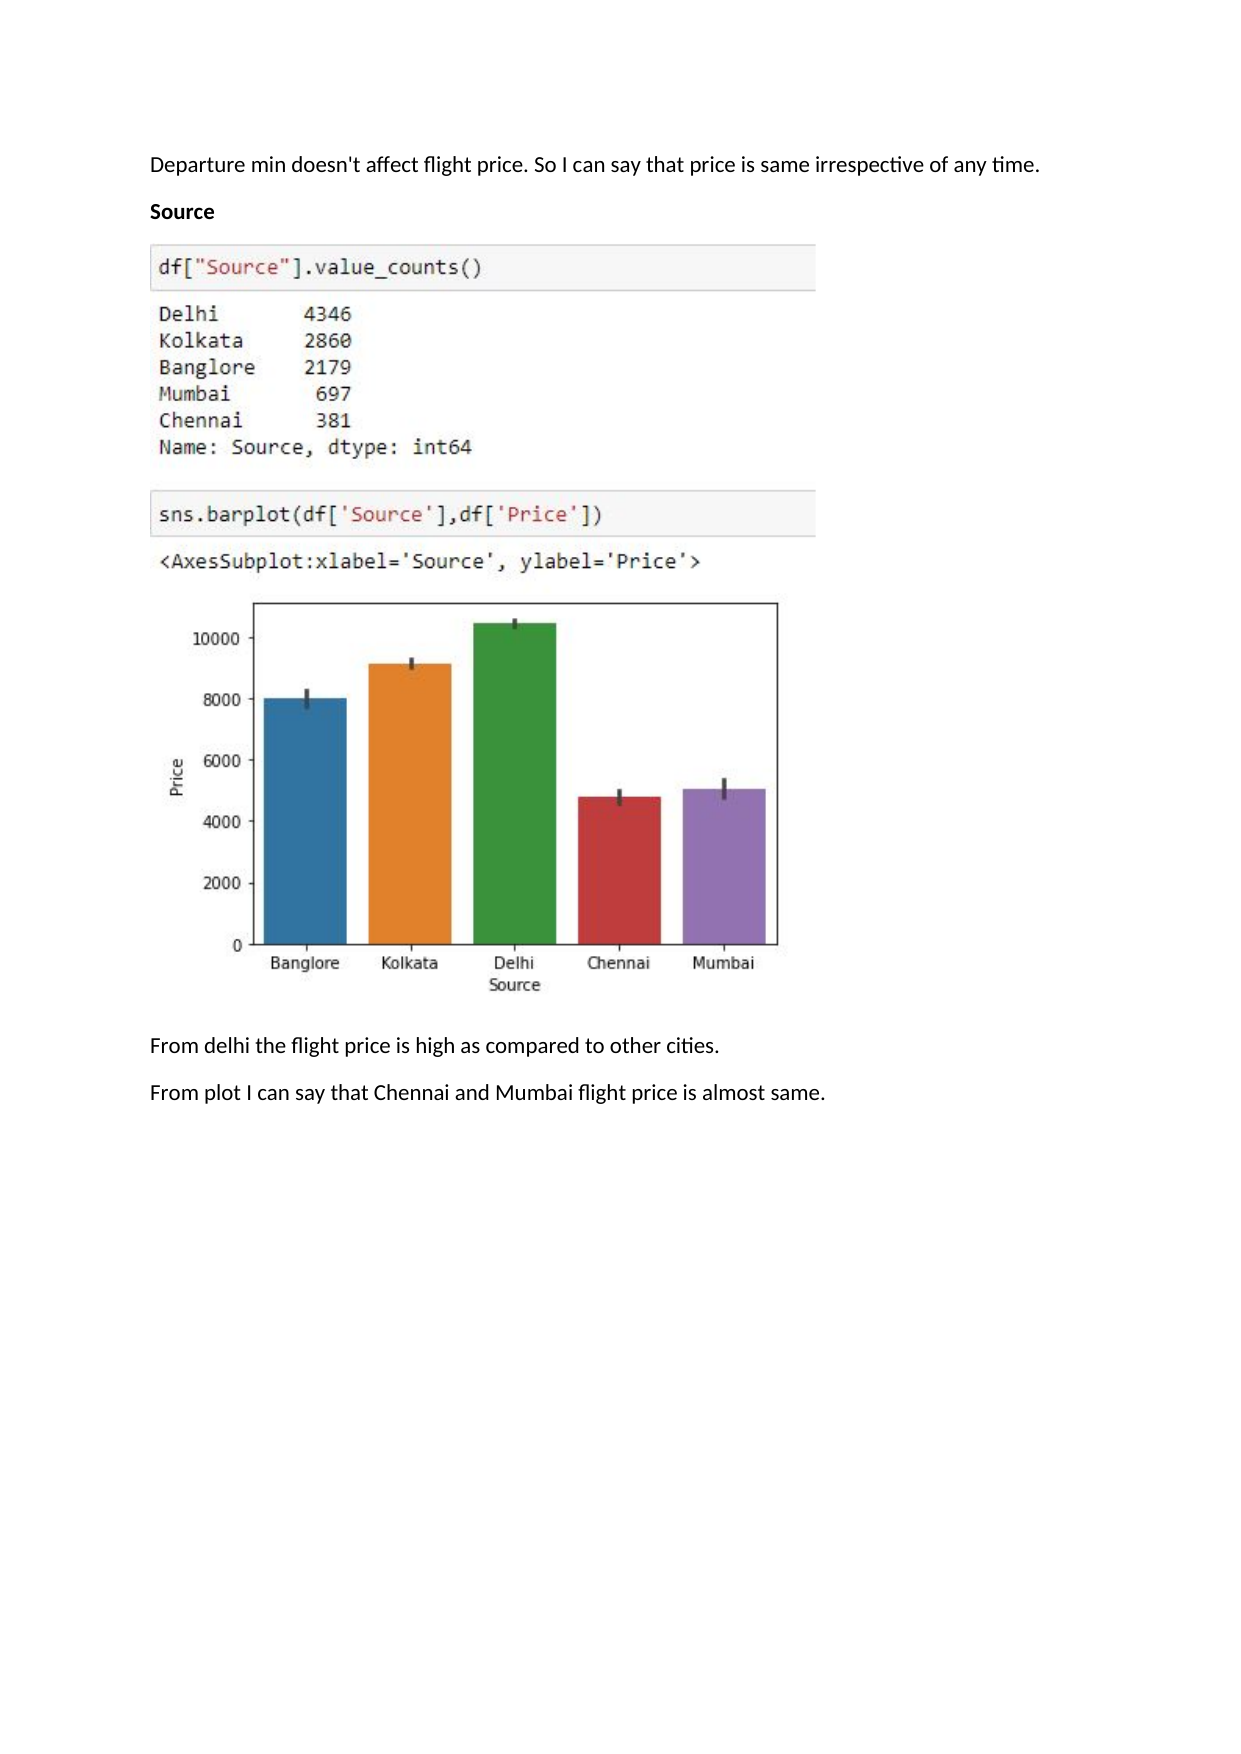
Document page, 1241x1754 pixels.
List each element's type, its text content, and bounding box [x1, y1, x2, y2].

text From delhi the flight price is high as compared to other cities. [150, 1031, 1090, 1059]
text Departure min doesn't affect flight price. So I can say that price is same irrespective of any time. [150, 150, 1090, 178]
text From plot I can say that Chennai and Mumbai flight price is almost same. [150, 1078, 1090, 1106]
text Source [150, 197, 1090, 225]
picture [150, 243, 816, 1013]
